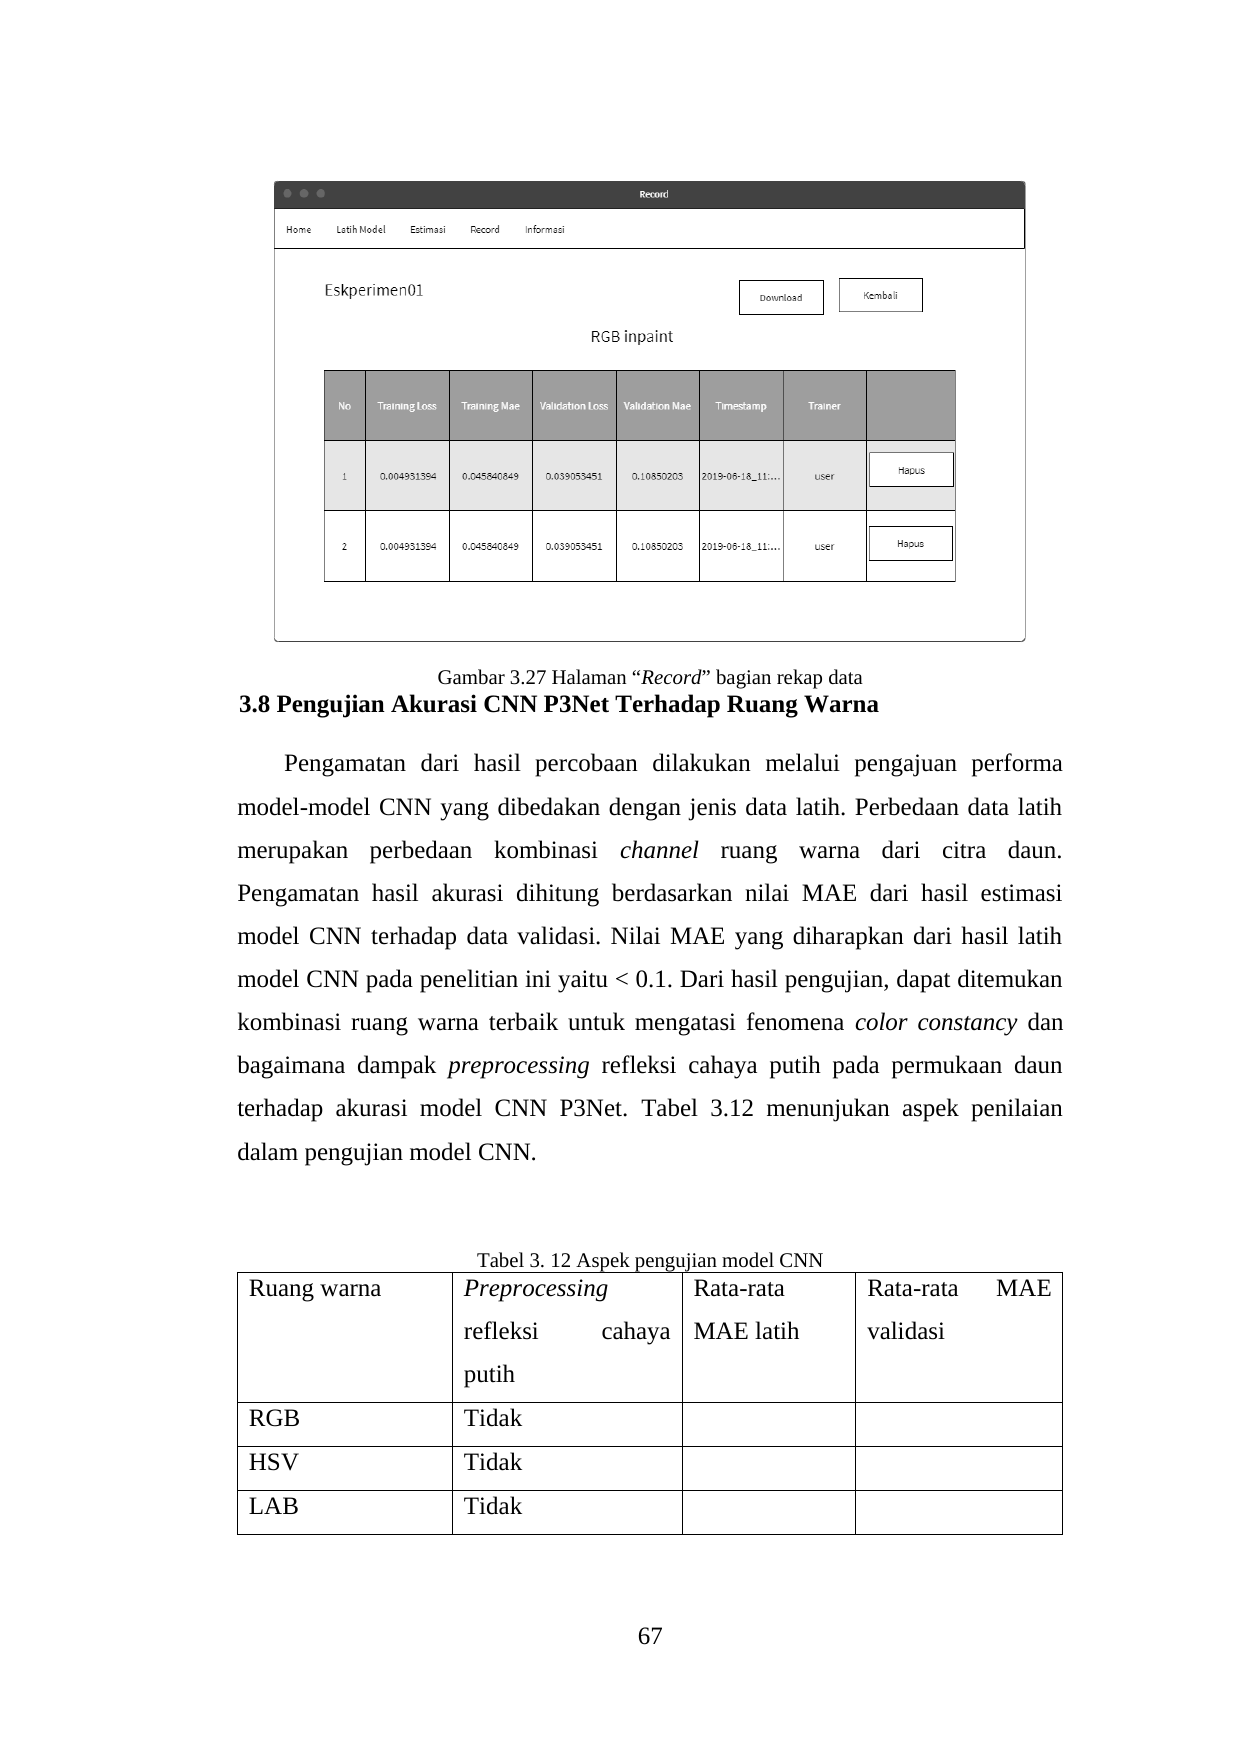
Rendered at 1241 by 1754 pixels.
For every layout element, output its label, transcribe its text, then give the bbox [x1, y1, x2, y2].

table_cell [856, 1447, 1062, 1490]
text Tabel 3. 12 Aspek pengujian model CNN [237, 1248, 1063, 1272]
table_cell HSV [238, 1447, 452, 1490]
table_cell [856, 1403, 1062, 1446]
table_cell [683, 1403, 855, 1446]
subtitle 3.8 Pengujian Akurasi CNN P3Net Terhadap Ruang Warna [239, 689, 1063, 717]
text Gambar 3.27 Halaman “Record” bagian rekap data [237, 664, 1063, 689]
table_header Ruang warna [238, 1273, 452, 1402]
table_header Rata-rata MAE latih [683, 1273, 855, 1402]
table_cell Tidak [453, 1491, 682, 1534]
table_cell Tidak [453, 1447, 682, 1490]
table_cell [856, 1491, 1062, 1534]
table_header Preprocessing refleksi cahaya putih [453, 1273, 682, 1402]
table_cell Tidak [453, 1403, 682, 1446]
table_header Rata-rata MAE validasi [856, 1273, 1062, 1402]
text Pengamatan dari hasil percobaan dilakukan melalui pengajuan performa model-model CNN yang dibedakan dengan jenis data latih. Perbedaan data latih merupakan perbedaan kombinasi channel ruang warna dari citra daun. Pengamatan hasil akurasi dihitung berdasarkan nilai MAE dari hasil estimasi model CNN terhadap data validasi. Nilai MAE yang diharapkan dari hasil latih model CNN pada penelitian ini yaitu < 0.1. Dari hasil pengujian, dapat ditemukan kombinasi ruang warna terbaik untuk mengatasi fenomena color constancy dan bagaimana dampak preprocessing refleksi cahaya putih pada permukaan daun terhadap akurasi model CNN P3Net. Tabel 3.12 menunjukan aspek penilaian dalam pengujian model CNN. [237, 748, 1063, 1165]
table_cell RGB [238, 1403, 452, 1446]
table_cell [683, 1491, 855, 1534]
table_cell [683, 1447, 855, 1490]
picture [269, 177, 1031, 648]
table_cell LAB [238, 1491, 452, 1534]
